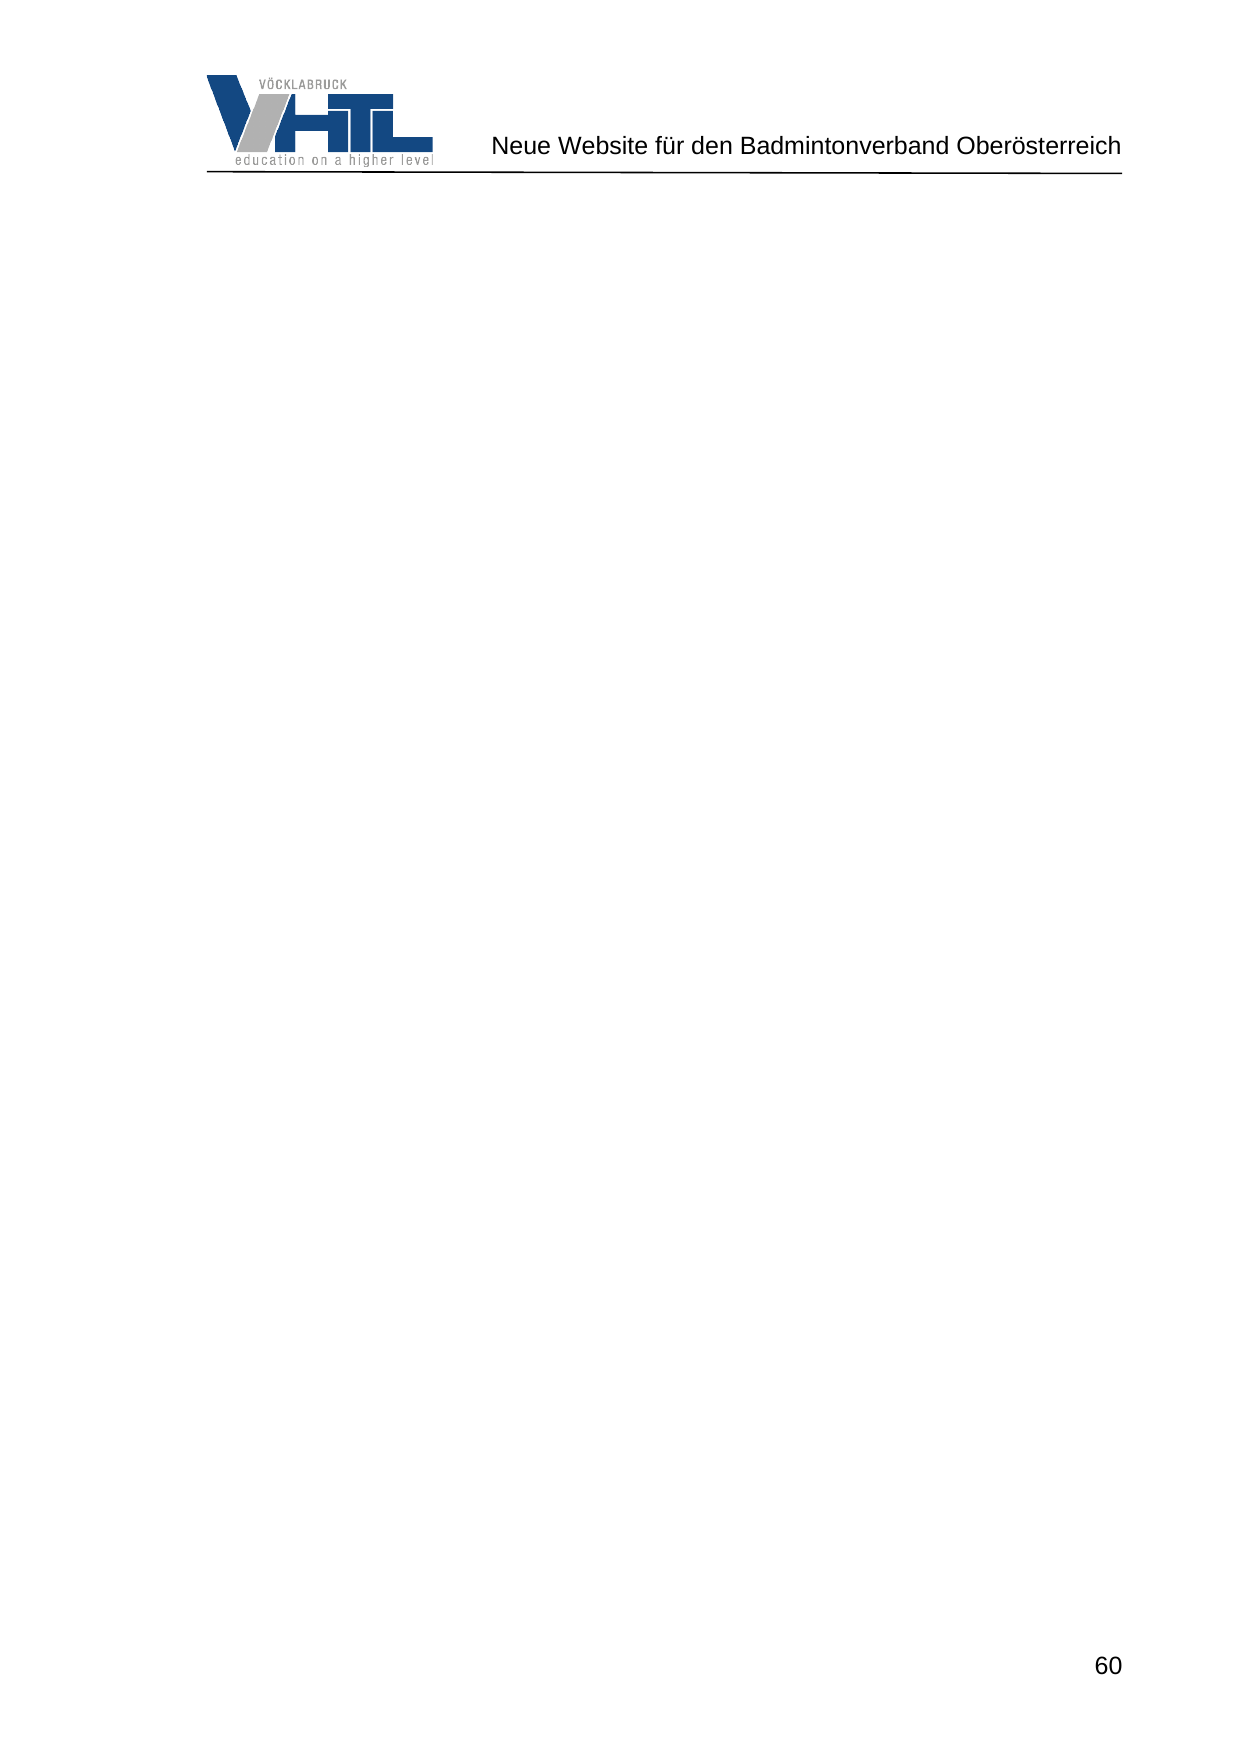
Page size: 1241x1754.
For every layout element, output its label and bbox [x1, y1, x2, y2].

picture [206, 75, 433, 167]
